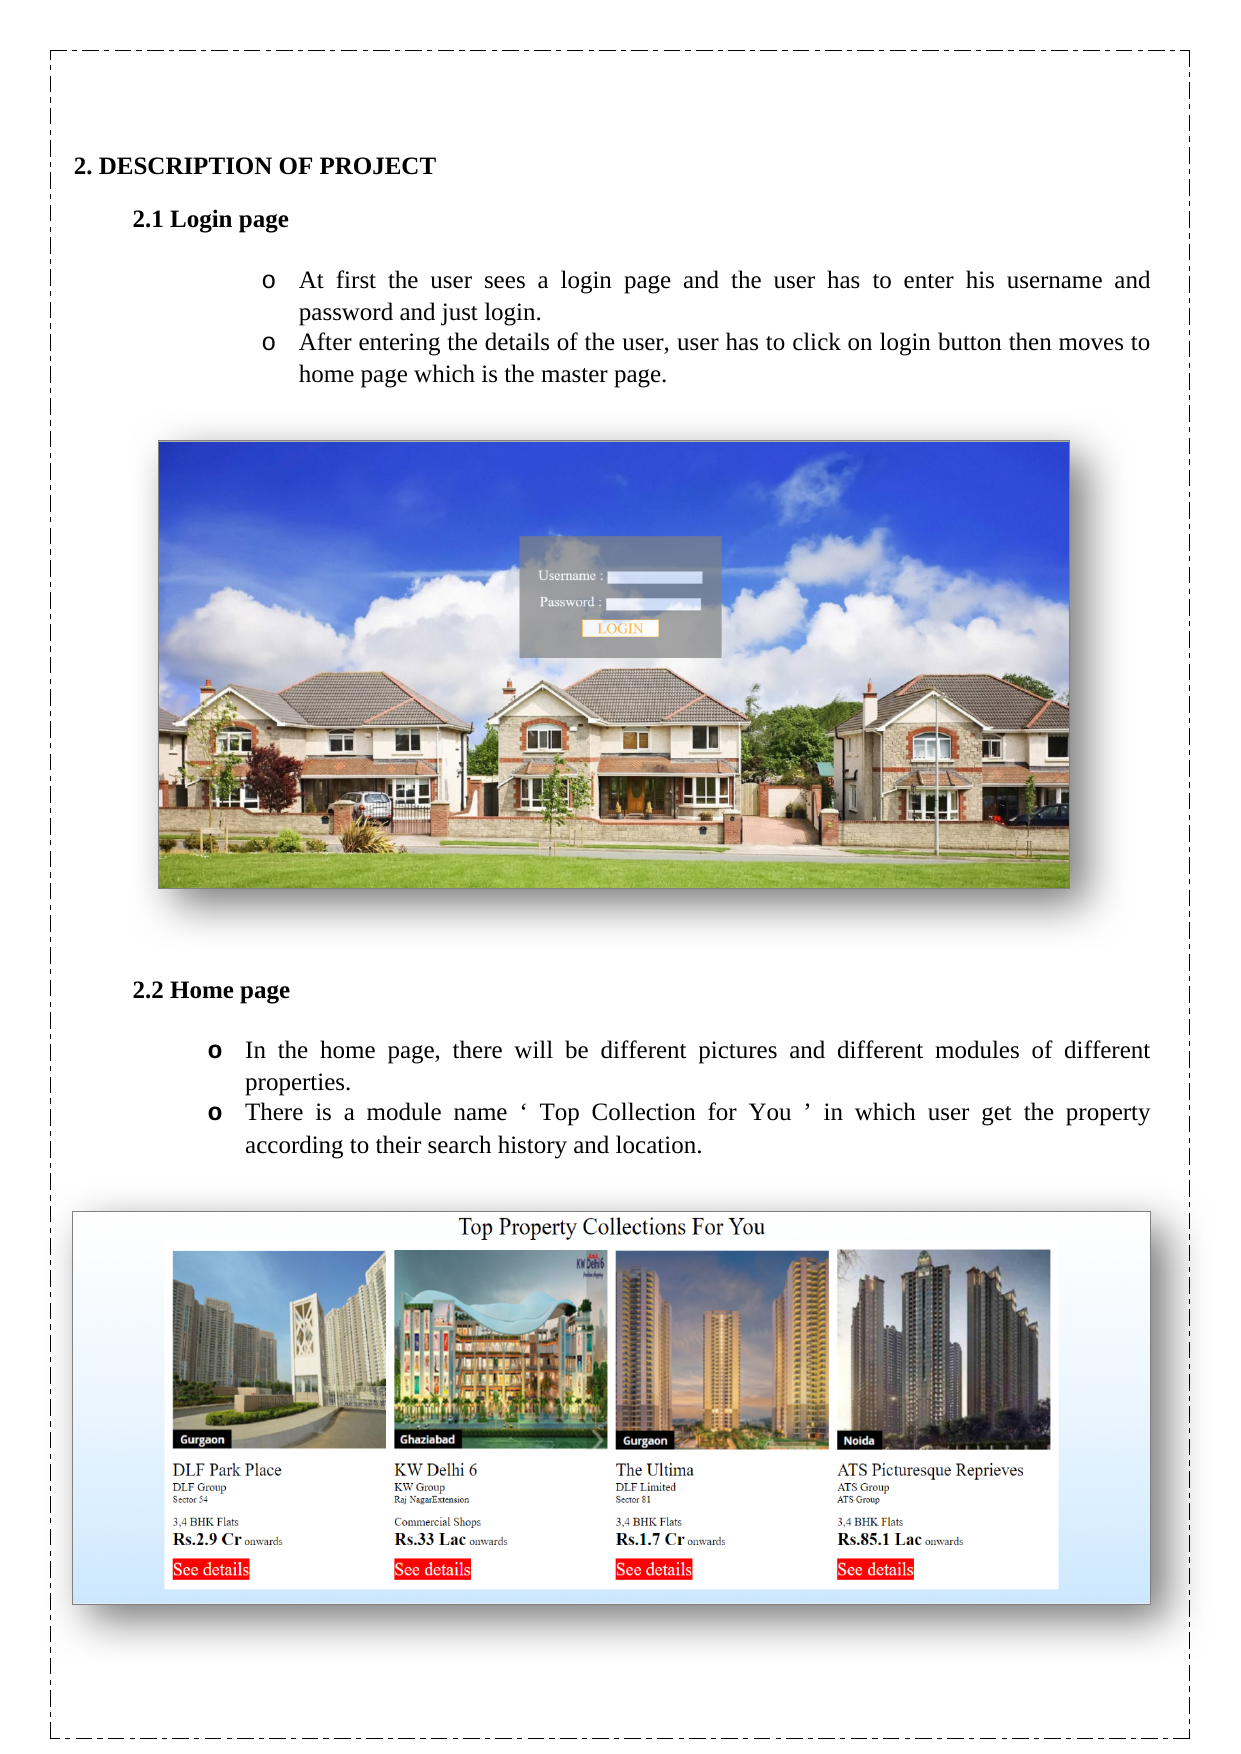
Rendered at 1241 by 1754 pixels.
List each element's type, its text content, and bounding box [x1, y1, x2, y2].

picture [159, 441, 1069, 888]
list There is a module name ‘ Top Collection for You ’ in which user get the property according to their search history and location. [207, 1097, 1152, 1158]
list Home page [132, 975, 1152, 1004]
text 2. DESCRIPTION OF PROJECT [74, 151, 1152, 180]
list Login page [132, 204, 1152, 233]
list At first the user sees a login page and the user has to enter his username and password and just login. [261, 265, 1152, 326]
list In the home page, there will be different pictures and different modules of different properties. [207, 1035, 1152, 1096]
picture [73, 1212, 1150, 1604]
list After entering the details of the user, user has to click on login button then moves to home page which is the master page. [261, 327, 1152, 388]
